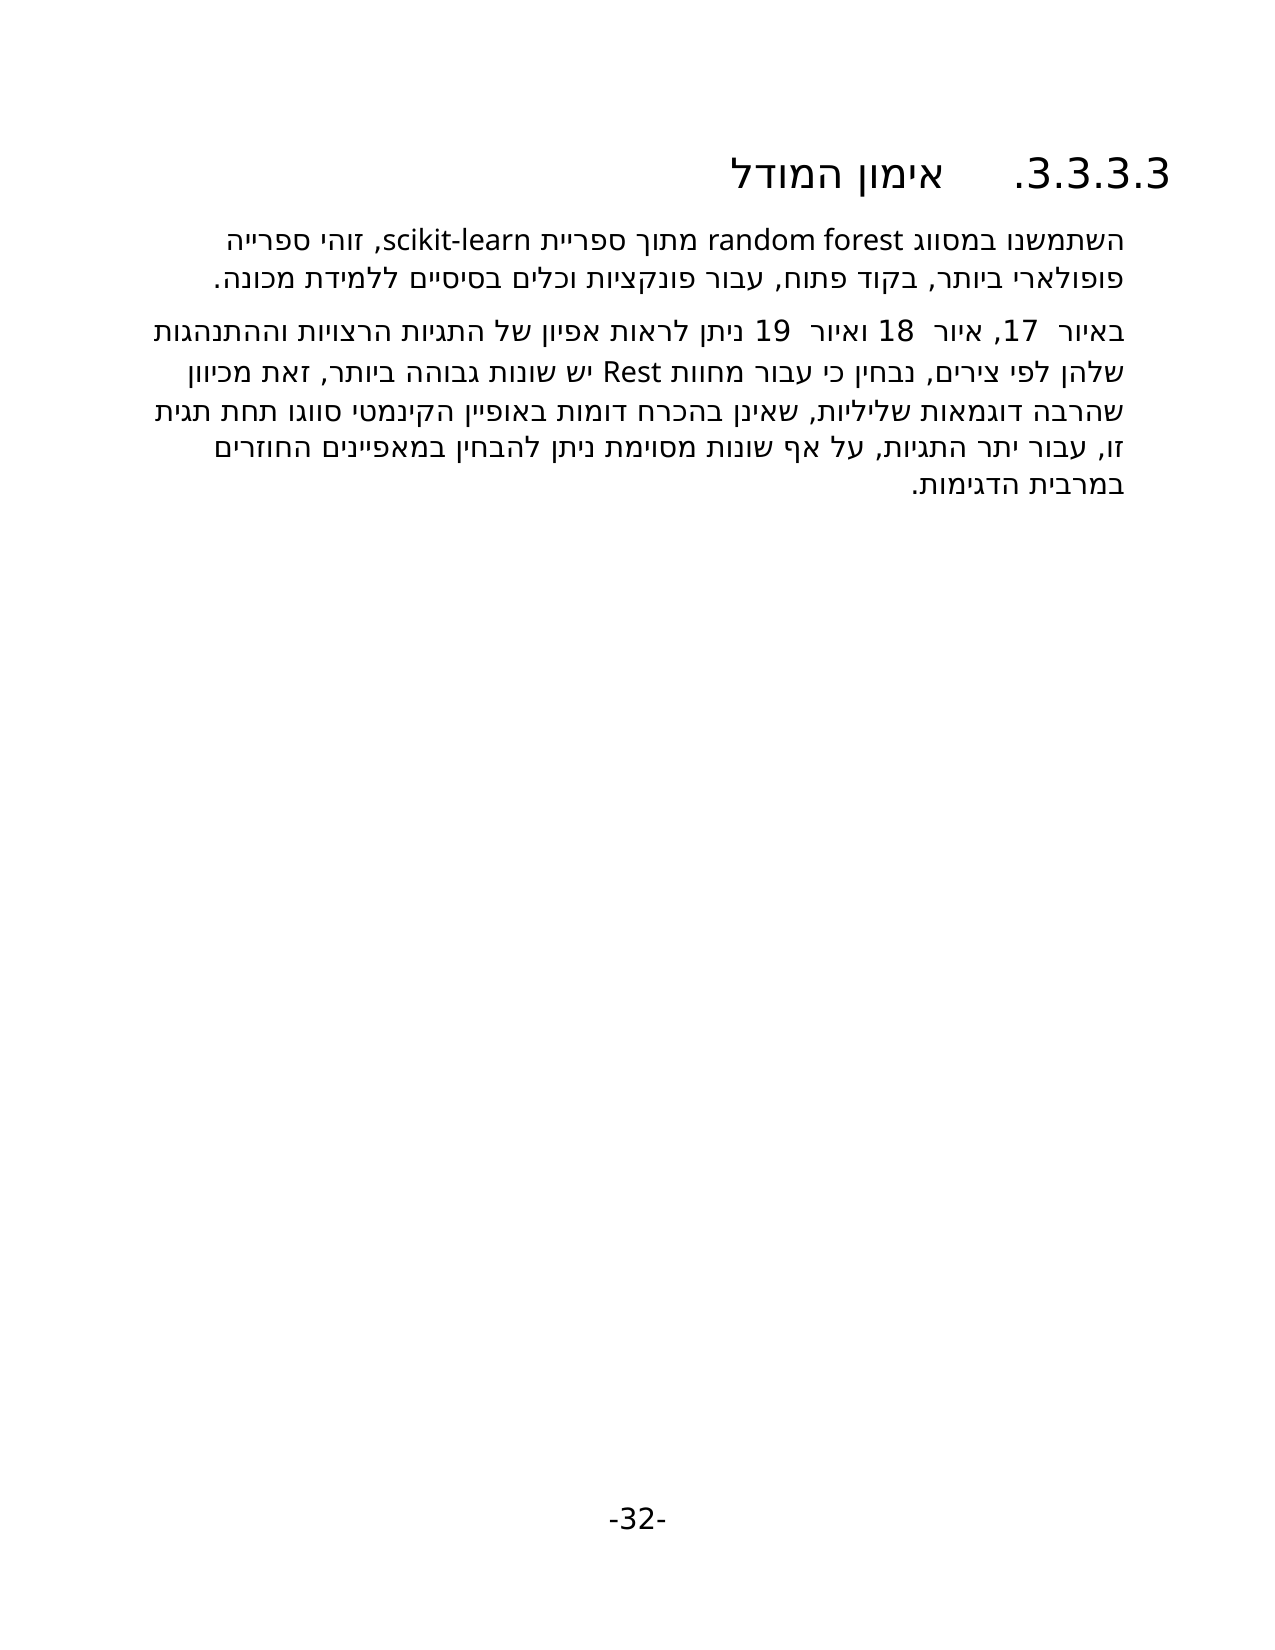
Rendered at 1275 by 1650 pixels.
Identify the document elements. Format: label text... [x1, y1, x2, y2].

text באיור 17, איור 18 ואיור 19 ניתן לראות אפיון של התגיות הרצויות וההתנהגות שלהן לפי צירים, נבחין כי עבור מחוות Rest יש שונות גבוהה ביותר, זאת מכיוון שהרבה דוגמאות שליליות, שאינן בהכרח דומות באופיין הקינמטי סווגו תחת תגית זו, עבור יתר התגיות, על אף שונות מסוימת ניתן להבחין במאפיינים החוזרים במרבית הדגימות. [150, 315, 1125, 501]
subtitle אימון המודל [150, 150, 1012, 198]
text השתמשנו במסווג random forest מתוך ספריית scikit-learn, זוהי ספרייה פופולארי ביותר, בקוד פתוח, עבור פונקציות וכלים בסיסיים ללמידת מכונה. [150, 219, 1125, 295]
